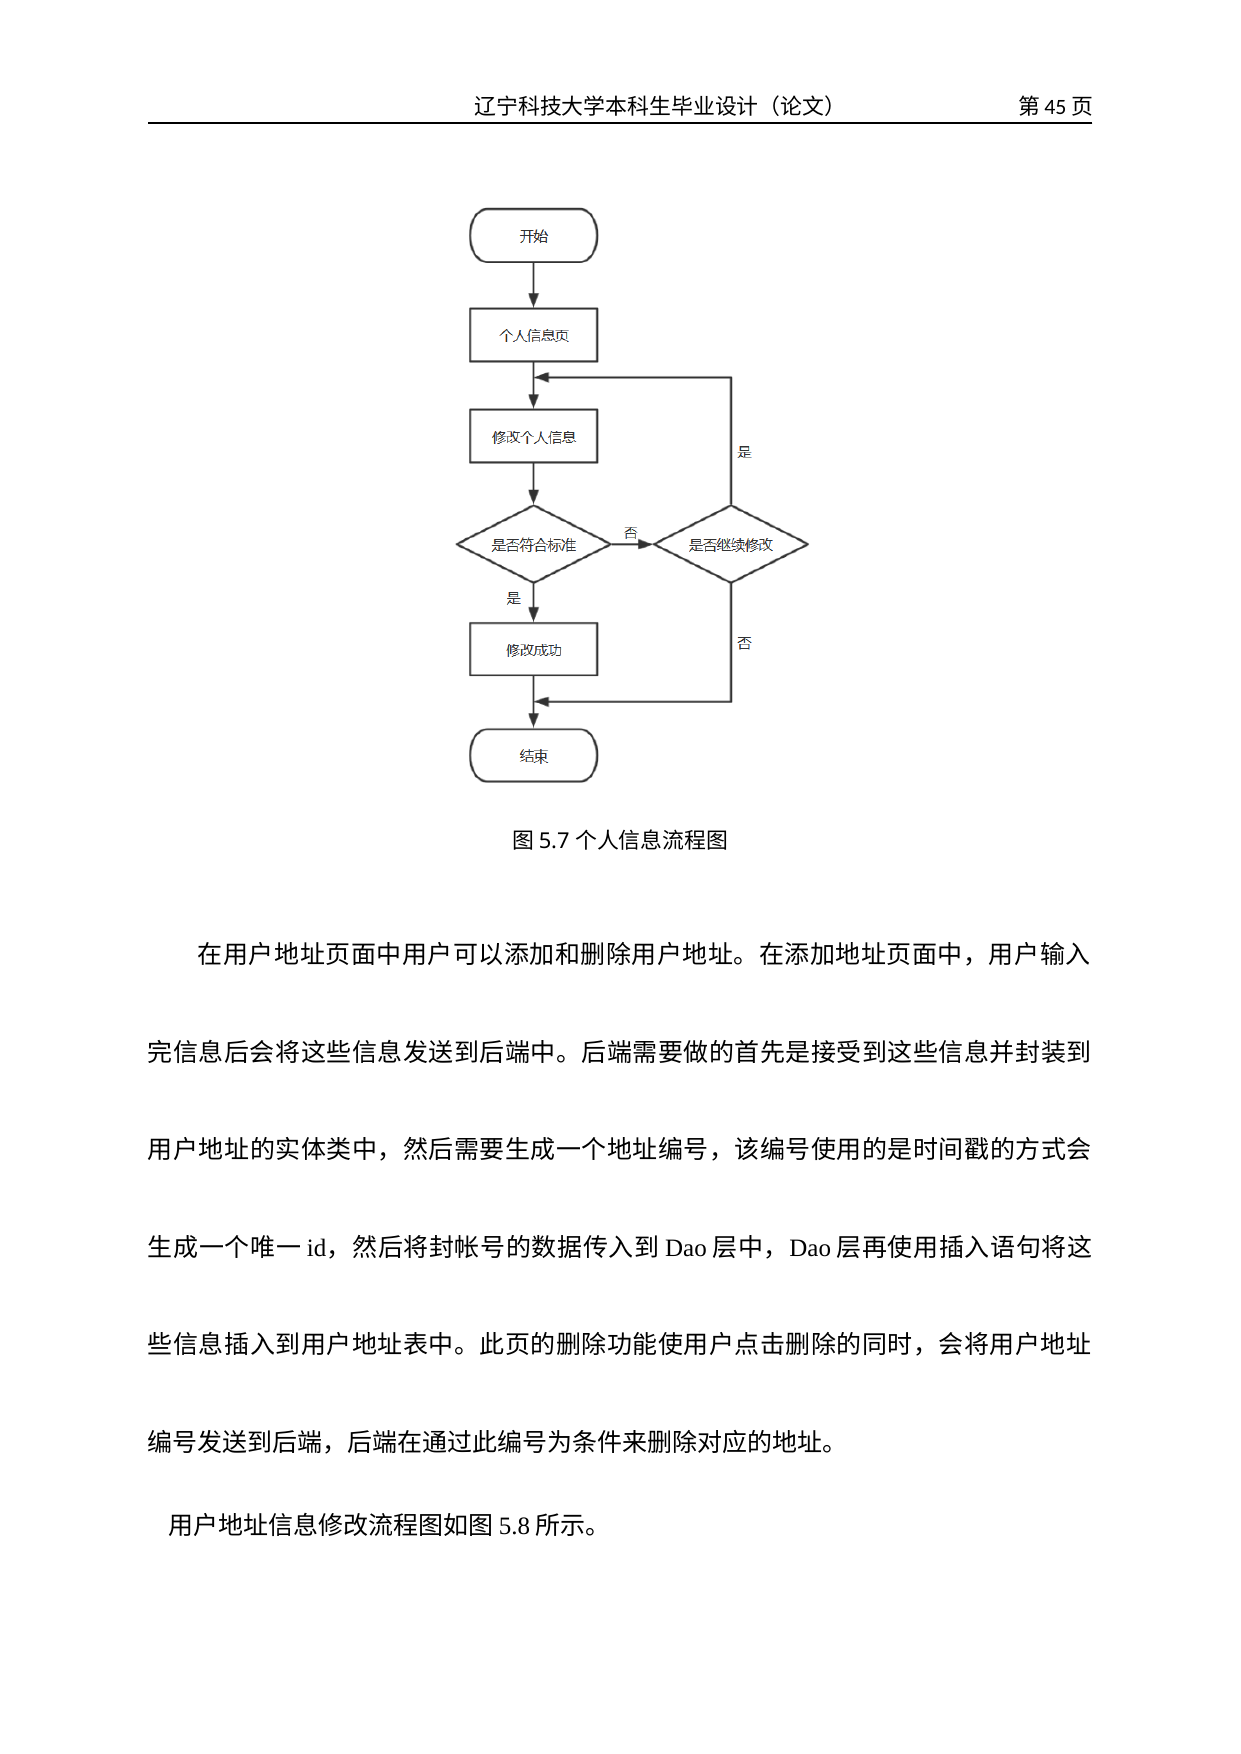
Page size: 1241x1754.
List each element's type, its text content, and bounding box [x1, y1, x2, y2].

text 在用户地址页面中用户可以添加和删除用户地址。在添加地址页面中，用户输入完信息后会将这些信息发送到后端中。后端需要做的首先是接受到这些信息并封装到用户地址的实体类中，然后需要生成一个地址编号，该编号使用的是时间戳的方式会生成一个唯一id，然后将封帐号的数据传入到Dao层中，Dao层再使用插入语句将这些信息插入到用户地址表中。此页的删除功能使用户点击删除的同时，会将用户地址编号发送到后端，后端在通过此编号为条件来删除对应的地址。 [148, 921, 1092, 1473]
text 用户地址信息修改流程图如图5.8所示。 [148, 1491, 1092, 1556]
text 图5.7 个人信息流程图 [148, 823, 1092, 856]
picture [432, 192, 829, 793]
